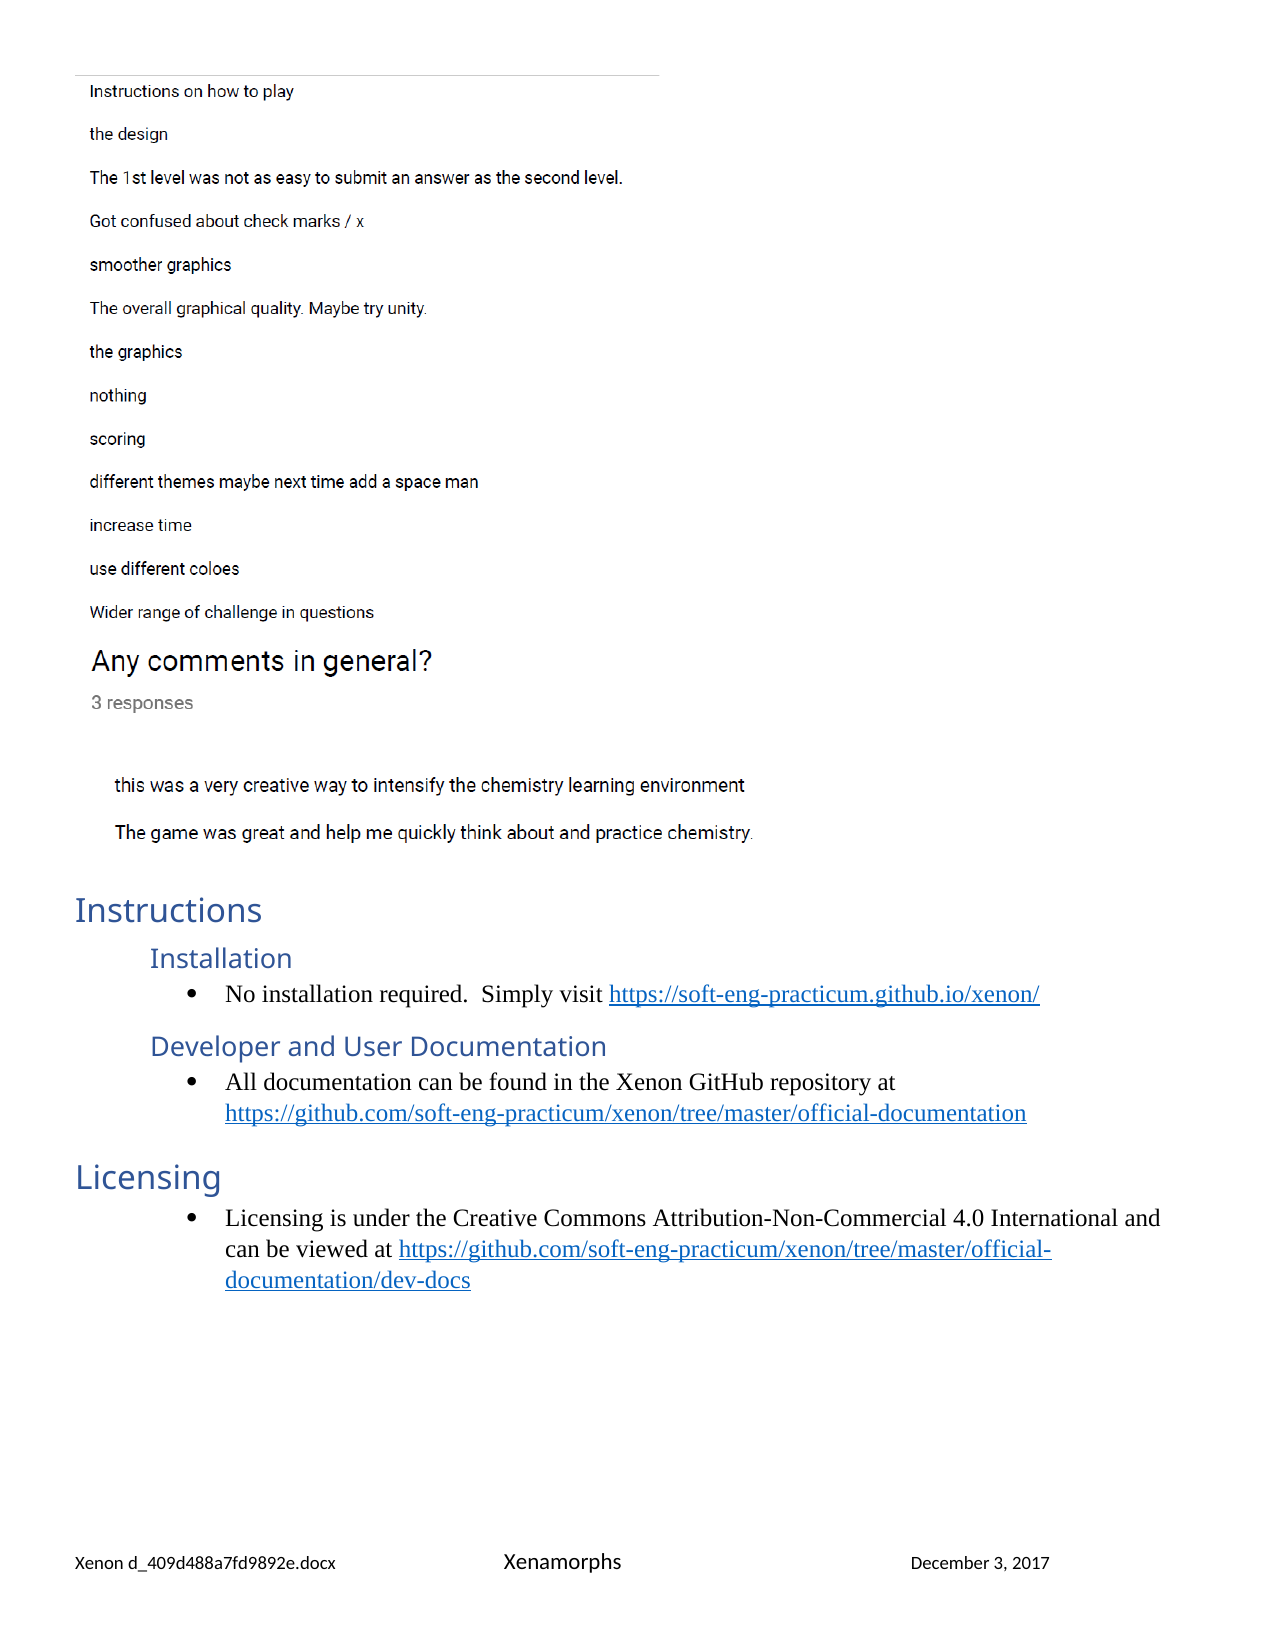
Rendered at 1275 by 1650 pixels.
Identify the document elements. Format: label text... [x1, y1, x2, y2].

picture [75, 75, 660, 637]
list No installation required. Simply visit https://soft-eng-practicum.github.io/xenon/ [187, 979, 1200, 1008]
list Licensing is under the Creative Commons Attribution-Non-Commercial 4.0 International and can be viewed at https://github.com/soft-eng-practicum/xenon/tree/master/official-documentation/dev-docs [187, 1203, 1200, 1294]
list https://github.com/soft-eng-practicum/xenon/tree/master/official-documentation [225, 1098, 1200, 1127]
subtitle Developer and User Documentation [75, 1027, 1200, 1064]
subtitle Installation [75, 939, 1200, 976]
subtitle Instructions [75, 886, 1200, 932]
list All documentation can be found in the Xenon GitHub repository at [187, 1067, 1200, 1096]
picture [75, 644, 827, 860]
subtitle Licensing [75, 1154, 1200, 1199]
